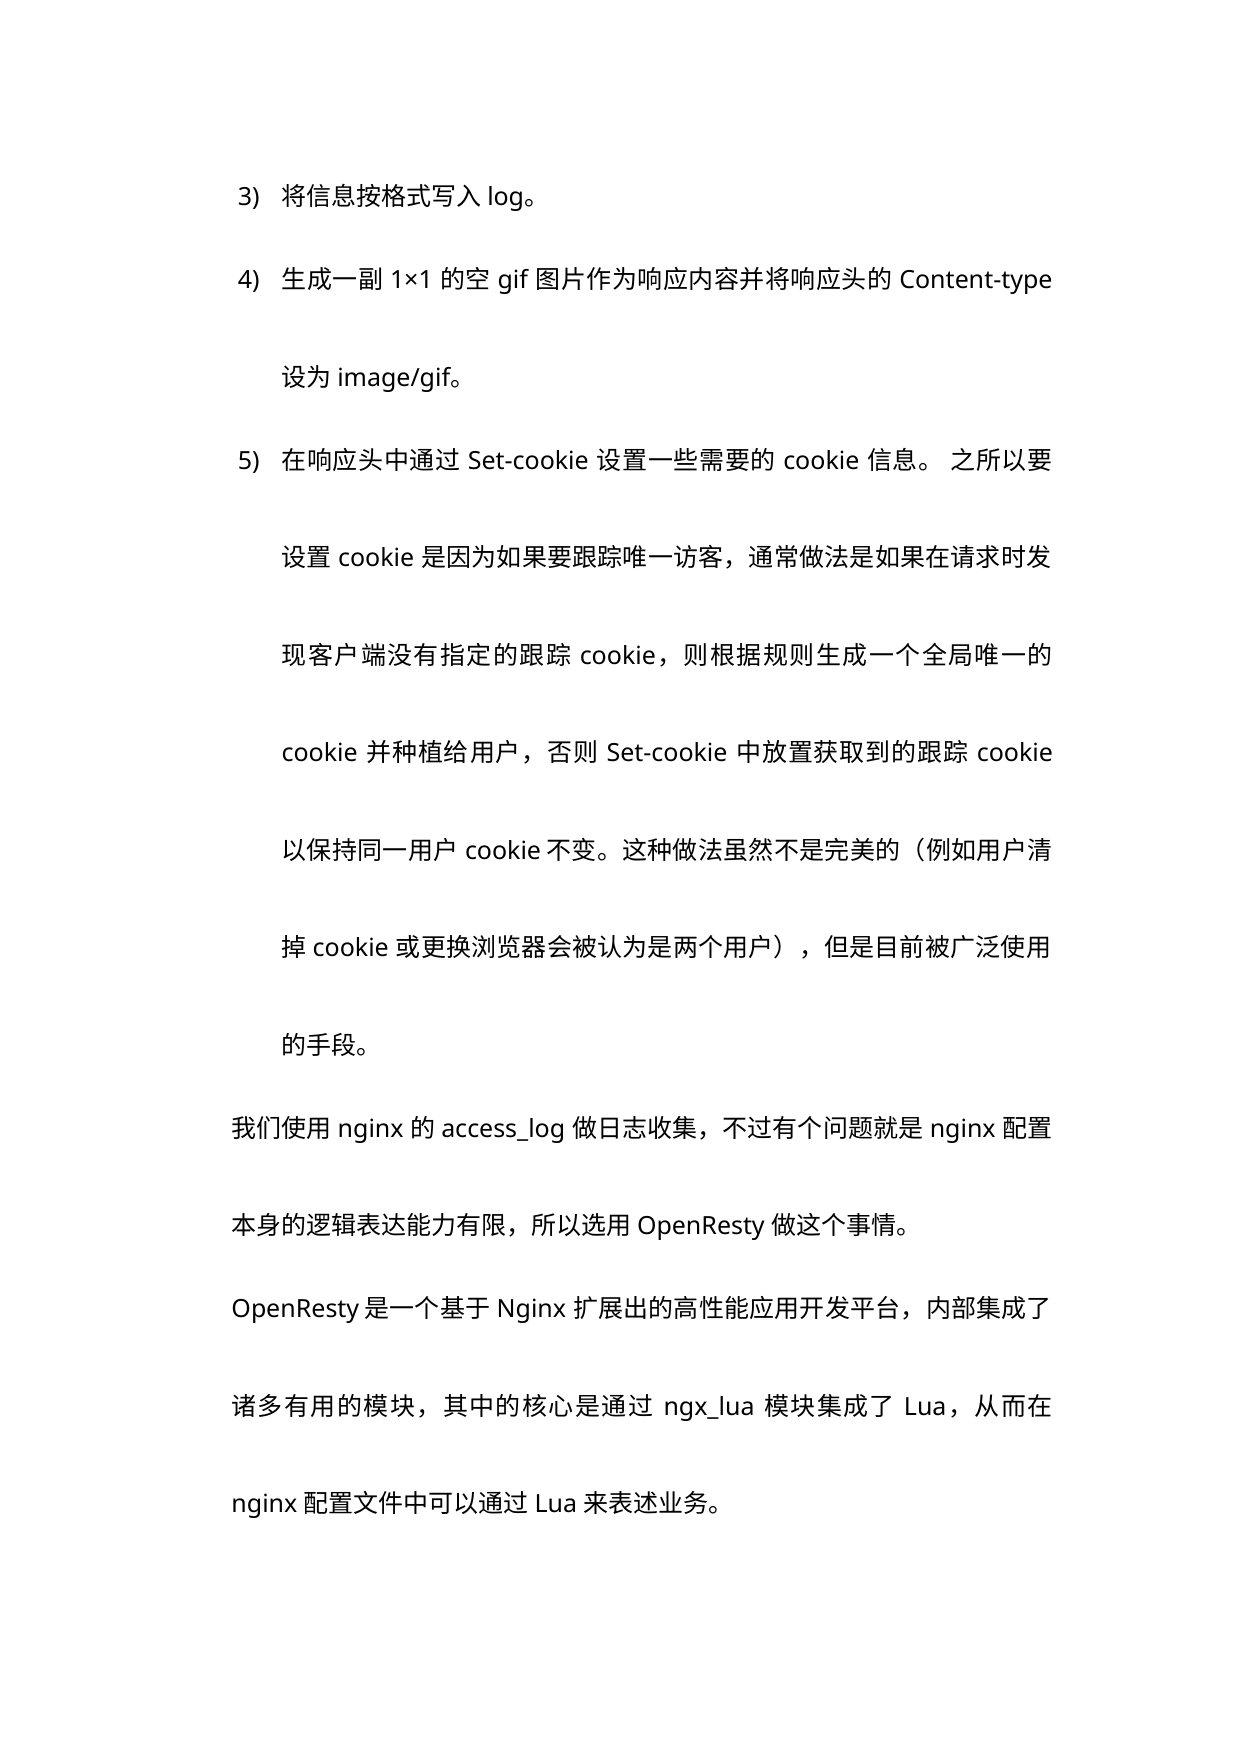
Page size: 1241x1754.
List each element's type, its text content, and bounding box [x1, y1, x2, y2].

text 我们使用 nginx 的 access_log 做日志收集，不过有个问题就是 nginx 配置本身的逻辑表达能力有限，所以选用 OpenResty 做这个事情。 [231, 1094, 1053, 1256]
text OpenResty是一个基于 Nginx 扩展出的高性能应用开发平台，内部集成了诸多有用的模块，其中的核心是通过 ngx_lua 模块集成了 Lua，从而在 nginx 配置文件中可以通过 Lua 来表述业务。 [231, 1274, 1053, 1534]
list 将信息按格式写入 log。 [238, 162, 1053, 227]
list 生成一副 1×1 的空 gif 图片作为响应内容并将响应头的 Content-type设为 image/gif。 [238, 245, 1053, 408]
list 在响应头中通过 Set-cookie 设置一些需要的 cookie 信息。 之所以要设置 cookie 是因为如果要跟踪唯一访客，通常做法是如果在请求时发现客户端没有指定的跟踪 cookie，则根据规则生成一个全局唯一的 cookie 并种植给用户，否则 Set-cookie 中放置获取到的跟踪 cookie 以保持同一用户 cookie不变。这种做法虽然不是完美的（例如用户清掉 cookie 或更换浏览器会被认为是两个用户），但是目前被广泛使用的手段。 [238, 426, 1053, 1076]
